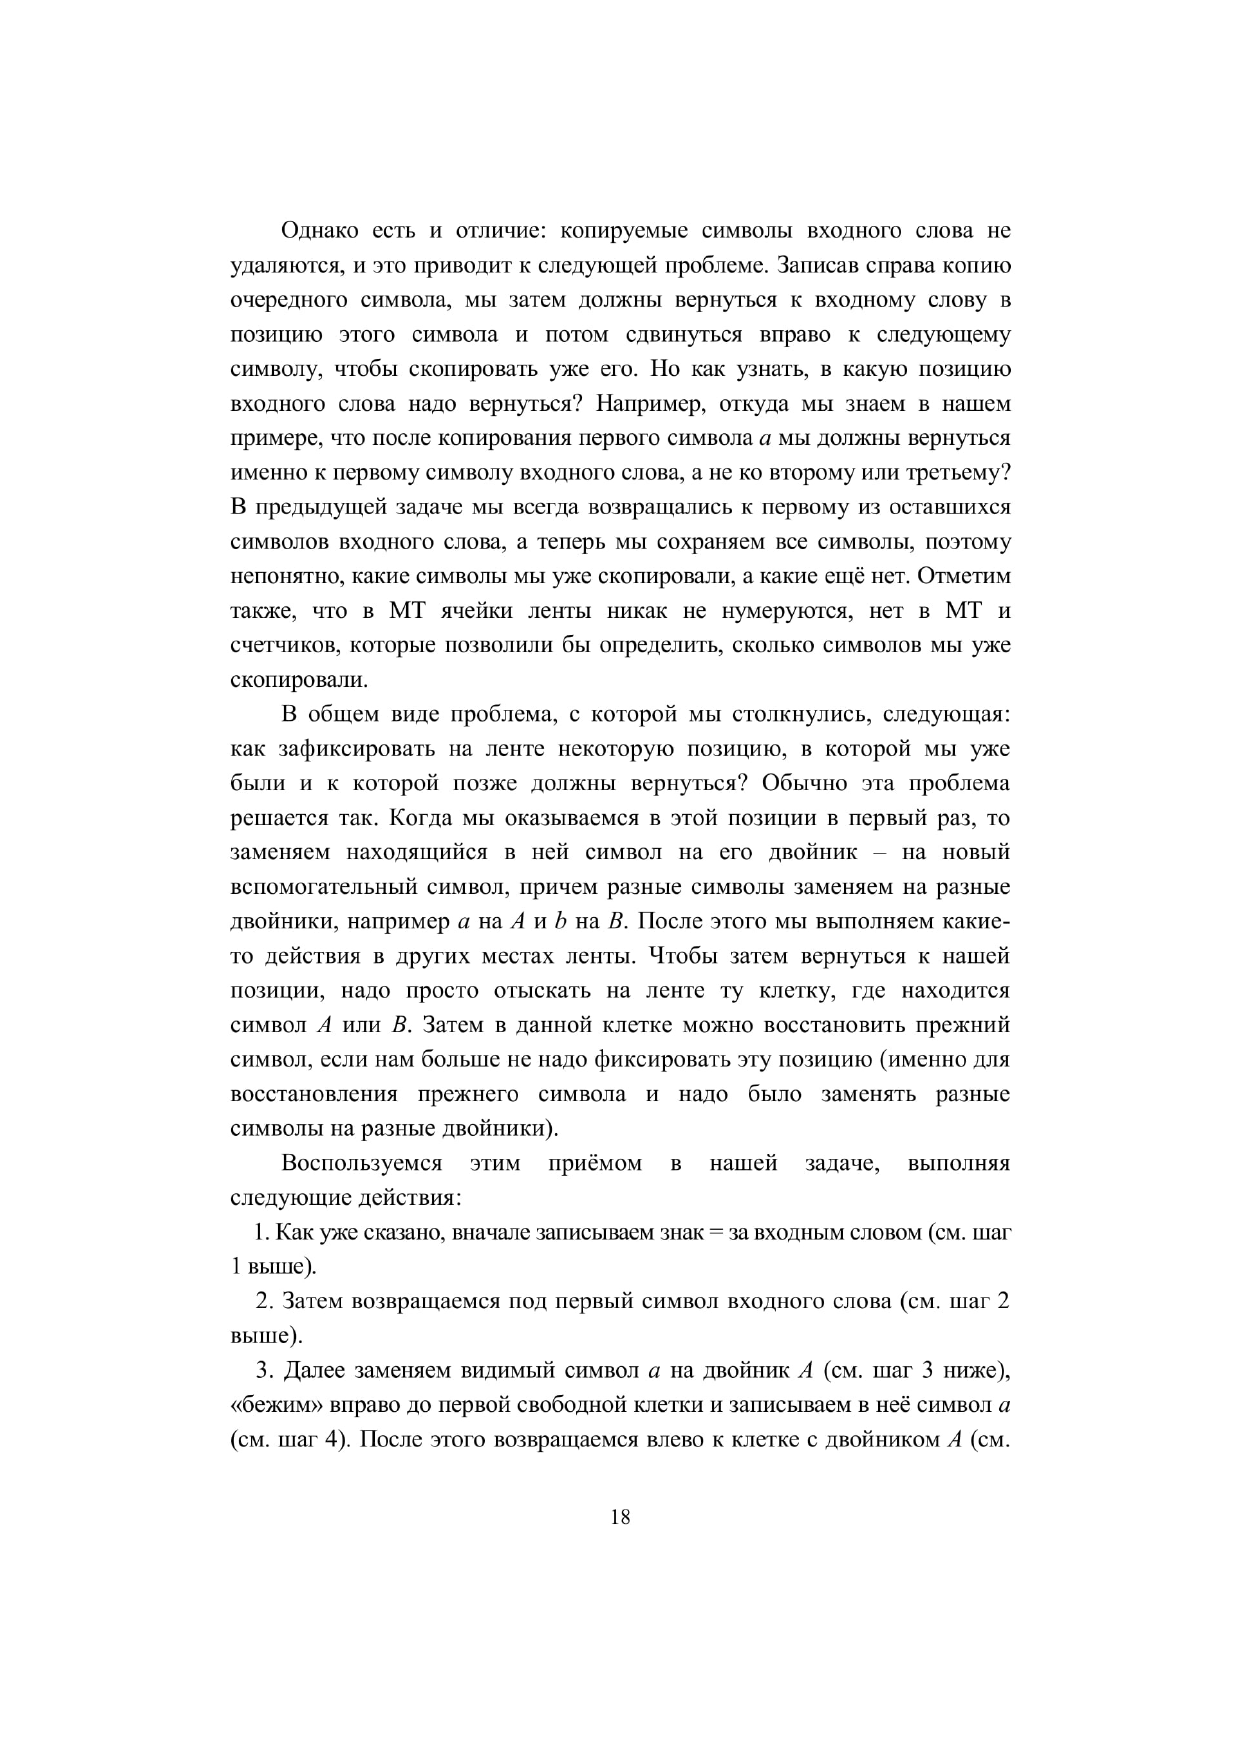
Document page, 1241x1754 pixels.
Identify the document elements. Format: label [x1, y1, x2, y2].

picture [88, 88, 1152, 1593]
